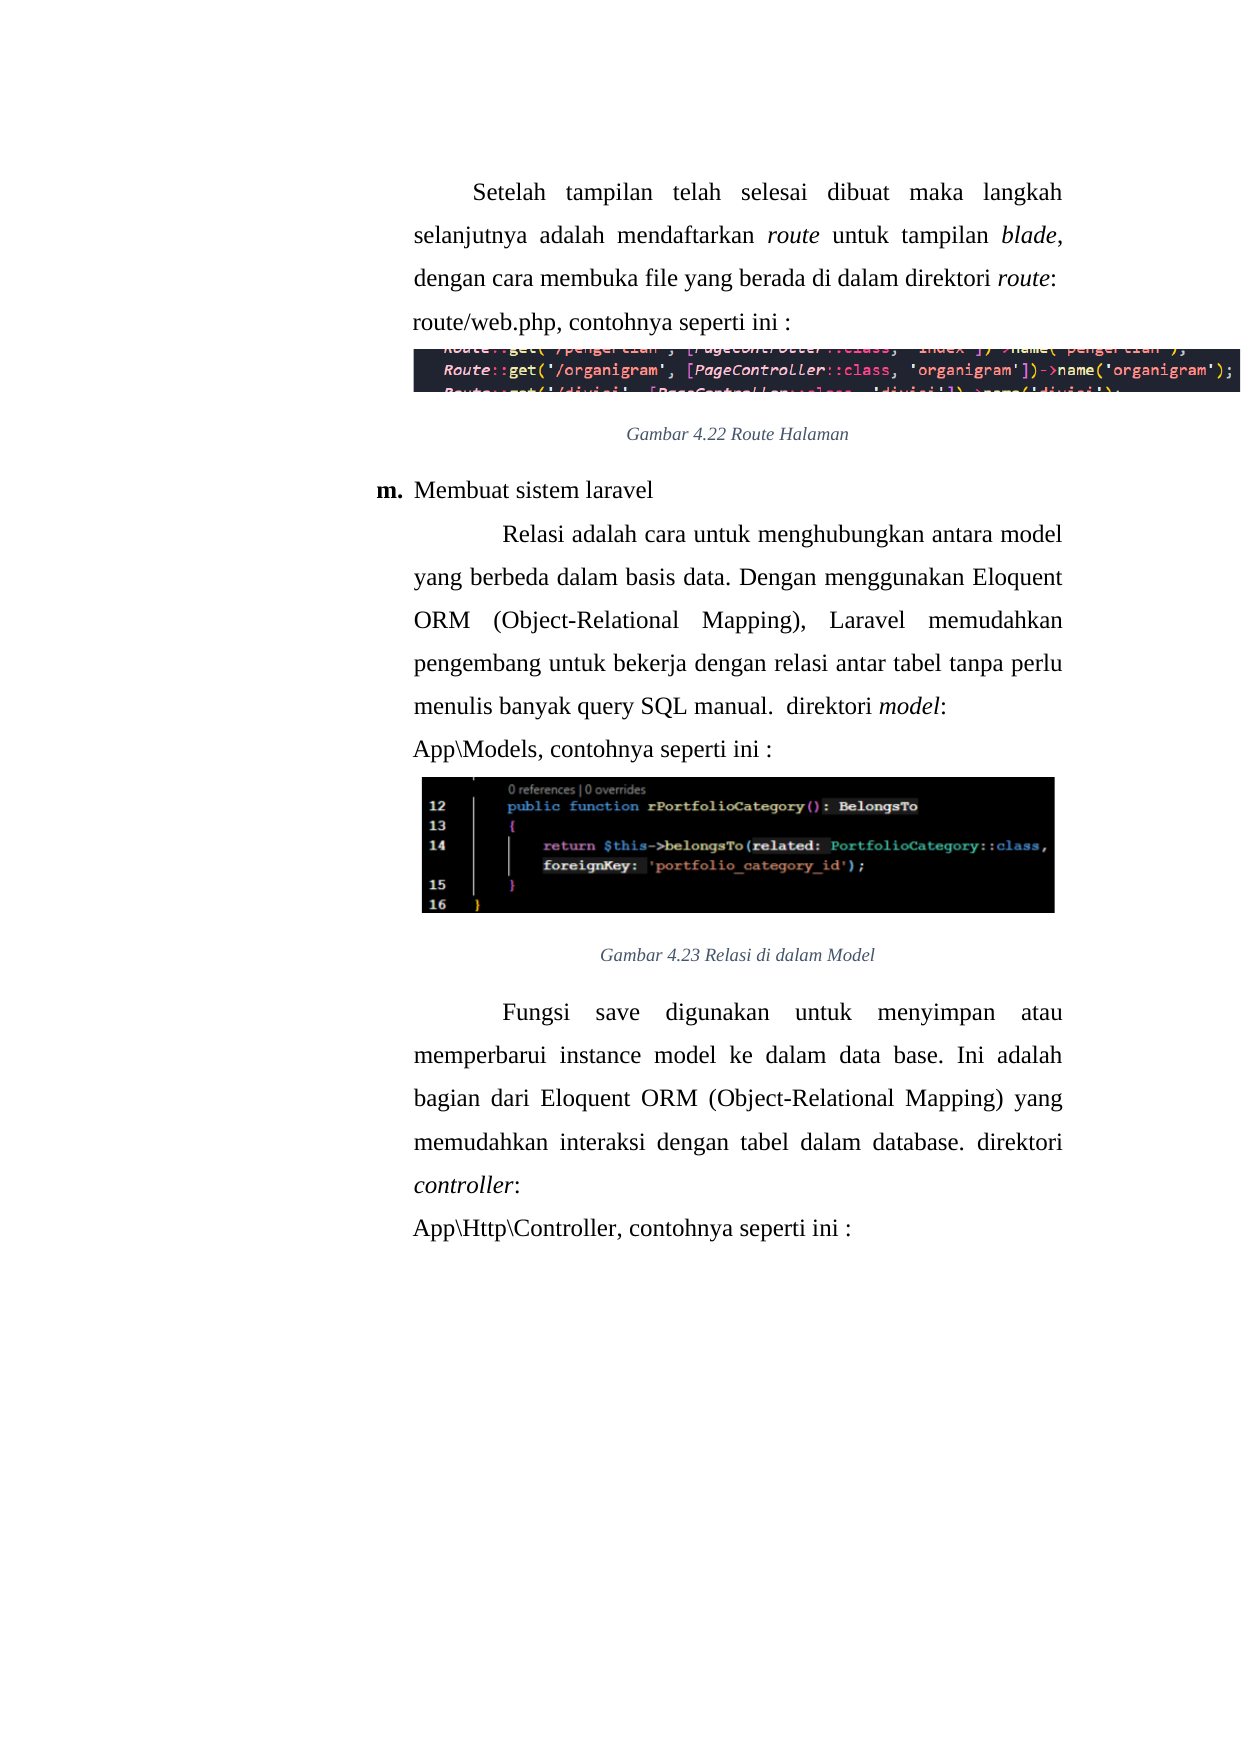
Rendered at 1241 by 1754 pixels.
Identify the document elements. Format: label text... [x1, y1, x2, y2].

list Relasi adalah cara untuk menghubungkan antara model yang berbeda dalam basis data. Dengan menggunakan Eloquent ORM (Object-Relational Mapping), Laravel memudahkan pengembang untuk bekerja dengan relasi antar tabel tanpa perlu menulis banyak query SQL manual. direktori model: [413, 519, 1063, 720]
list route/web.php, contohnya seperti ini : [412, 307, 1063, 335]
list Setelah tampilan telah selesai dibuat maka langkah selanjutnya adalah mendaftarkan route untuk tampilan blade, dengan cara membuka file yang berada di dalam direktori route: [413, 177, 1063, 292]
picture [421, 777, 1055, 913]
text Gambar 4.23 Relasi di dalam Model [413, 944, 1063, 966]
picture [413, 349, 1241, 392]
list Membuat sistem laravel [376, 476, 1063, 504]
list App\Models, contohnya seperti ini : [412, 734, 1063, 763]
list Fungsi save digunakan untuk menyimpan atau memperbarui instance model ke dalam data base. Ini adalah bagian dari Eloquent ORM (Object-Relational Mapping) yang memudahkan interaksi dengan tabel dalam database. direktori controller: [413, 997, 1063, 1198]
list App\Http\Controller, contohnya seperti ini : [412, 1213, 1063, 1242]
text Gambar 4.22 Route Halaman [413, 422, 1063, 444]
